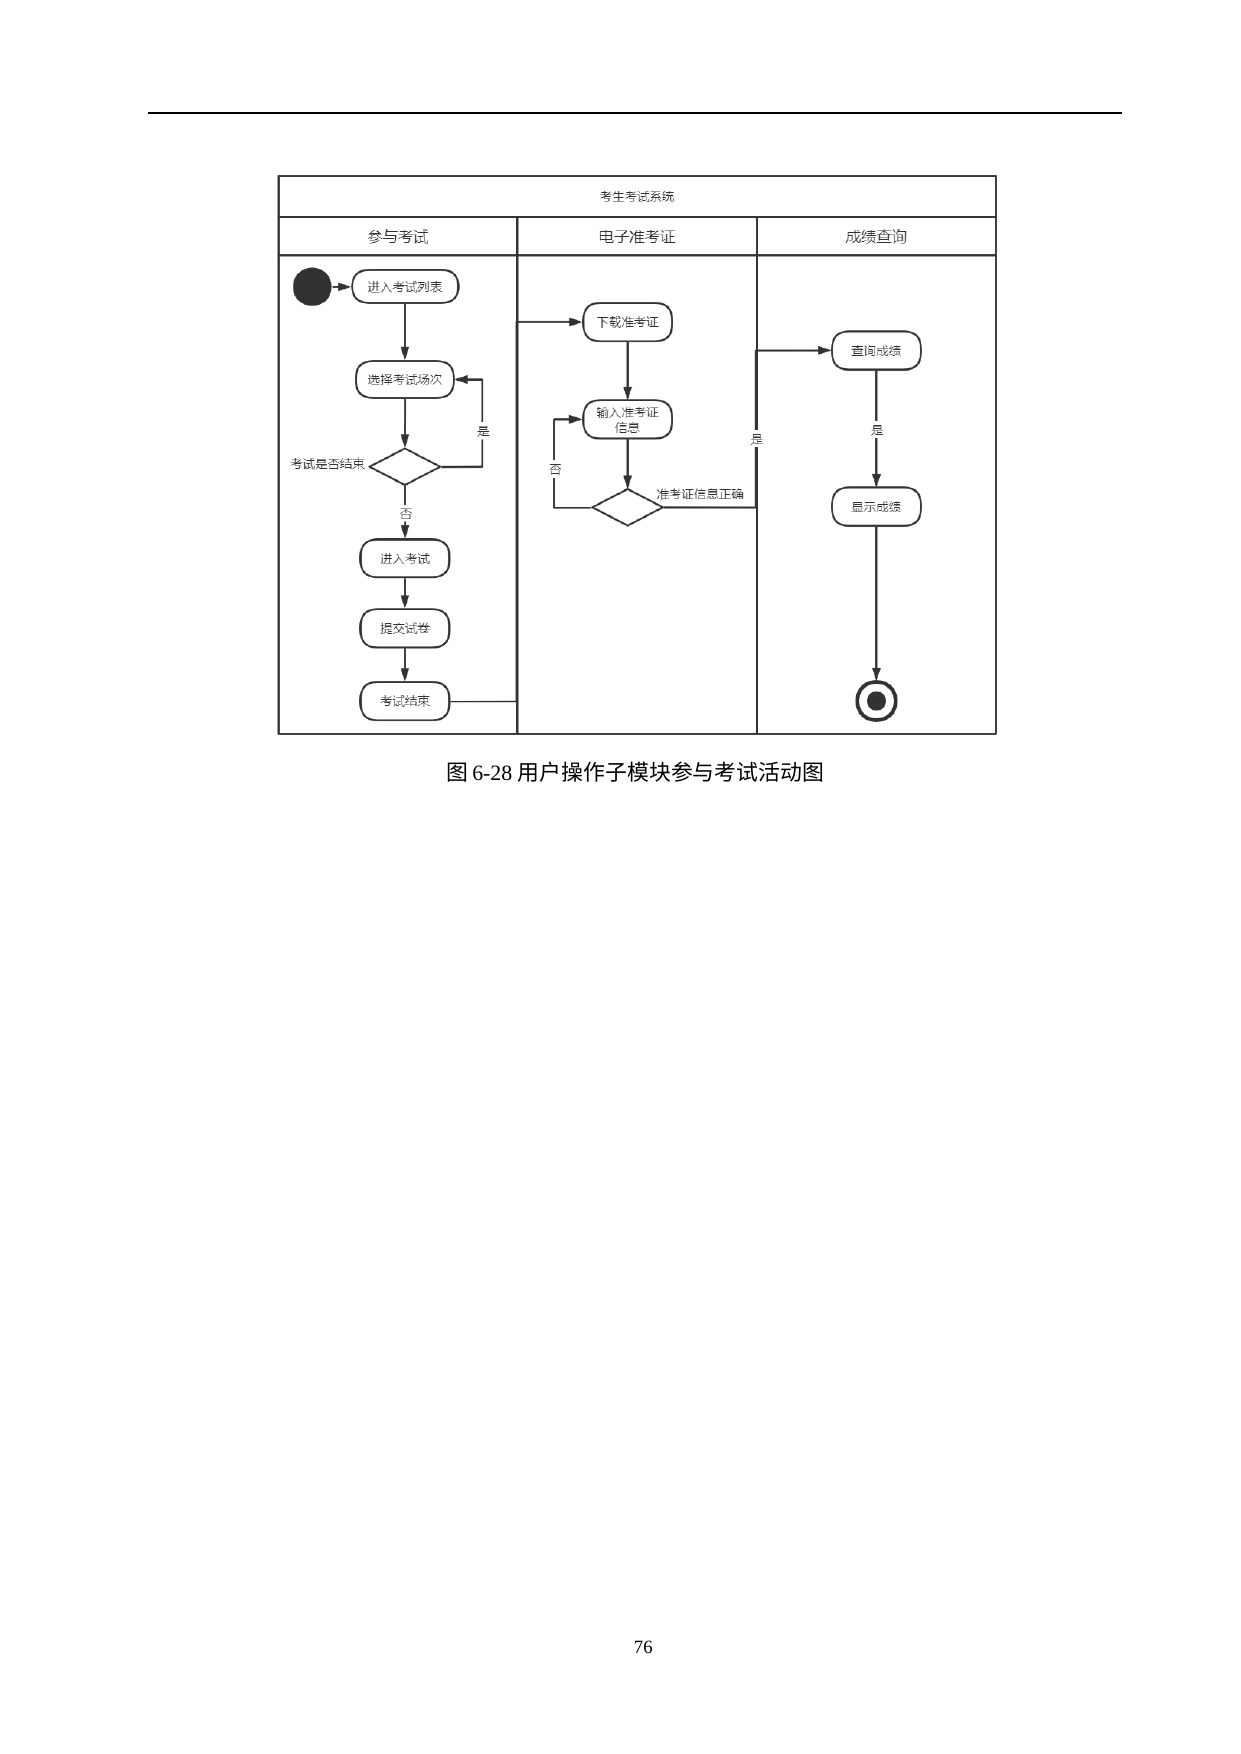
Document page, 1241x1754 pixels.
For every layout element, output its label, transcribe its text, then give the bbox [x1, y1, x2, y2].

text 图6-28 用户操作子模块参与考试活动图 [148, 754, 1122, 787]
picture [275, 172, 1002, 737]
